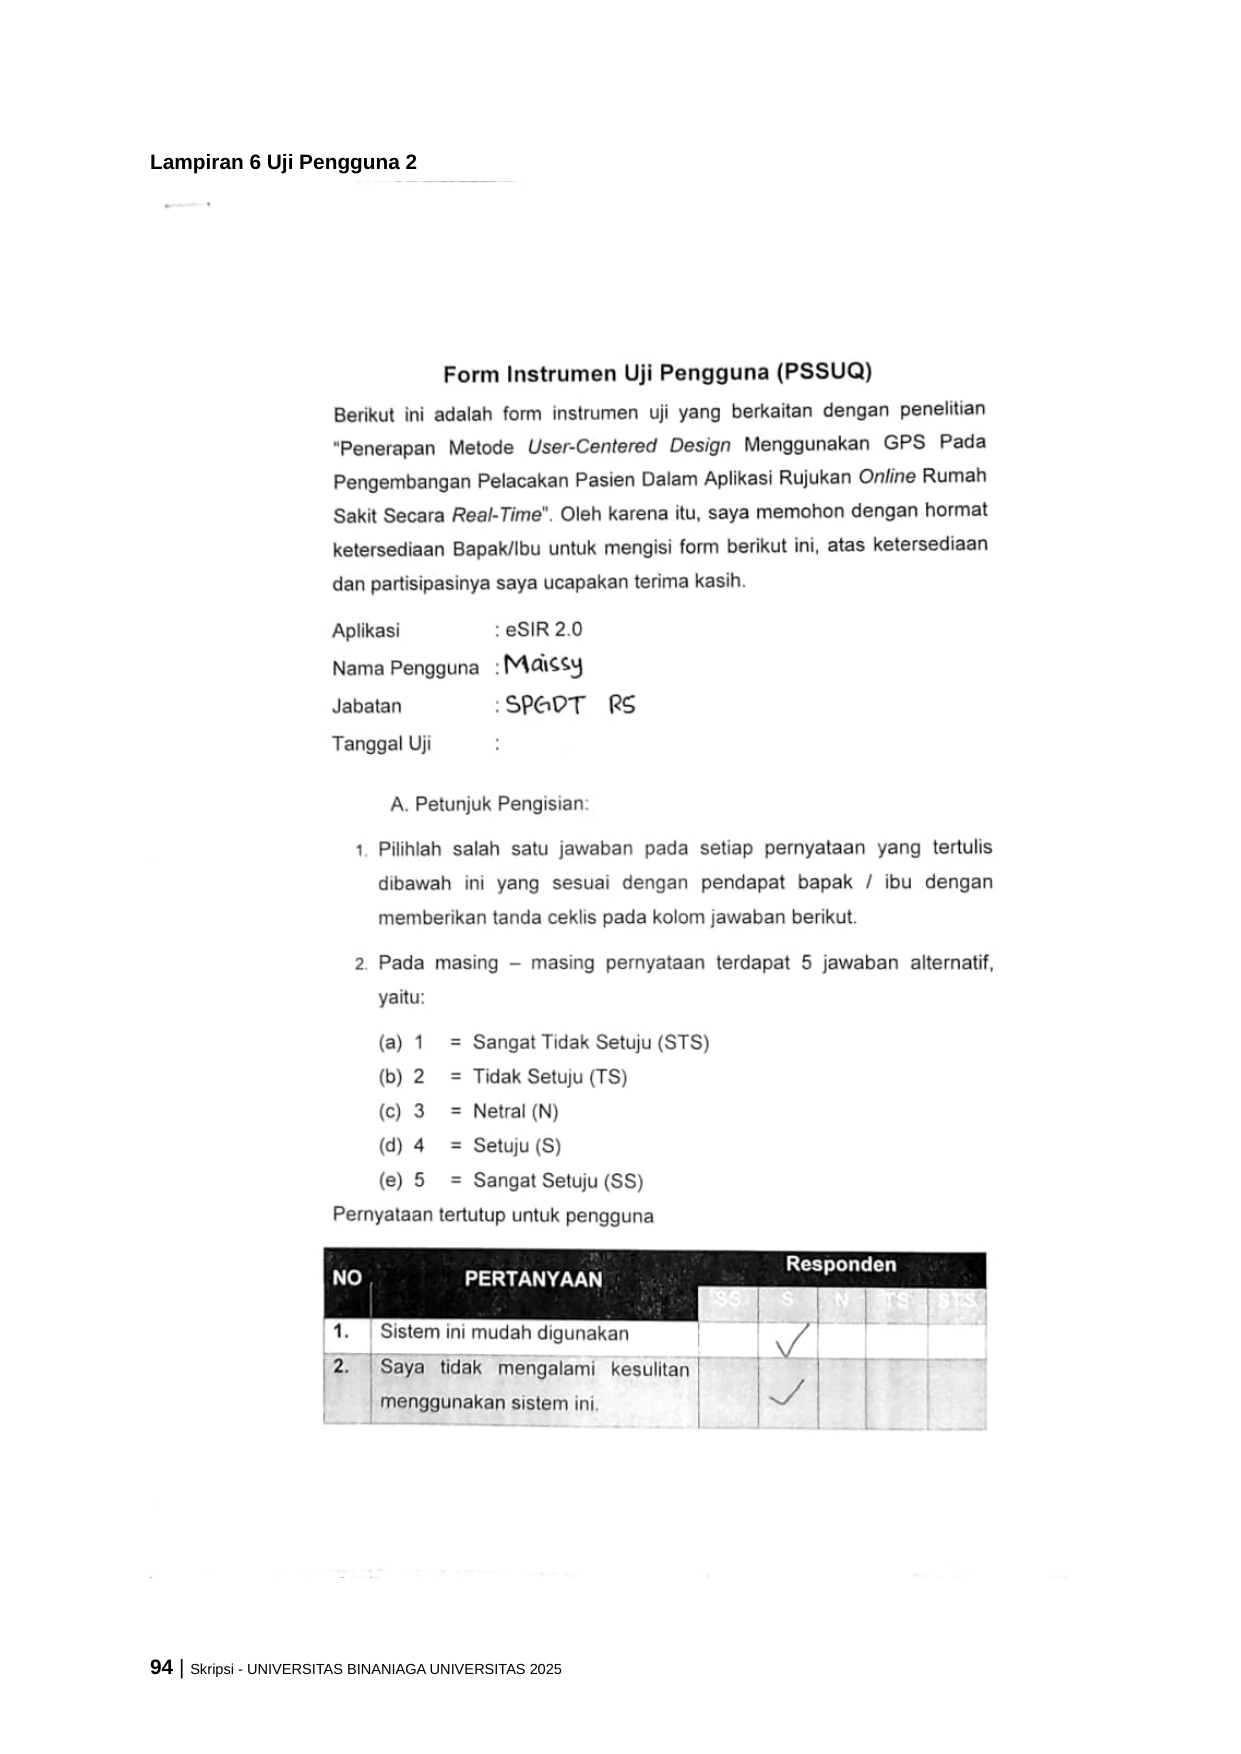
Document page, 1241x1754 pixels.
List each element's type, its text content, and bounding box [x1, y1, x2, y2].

picture [150, 181, 1090, 1578]
subtitle Lampiran 6 Uji Pengguna 2 [150, 150, 1090, 174]
